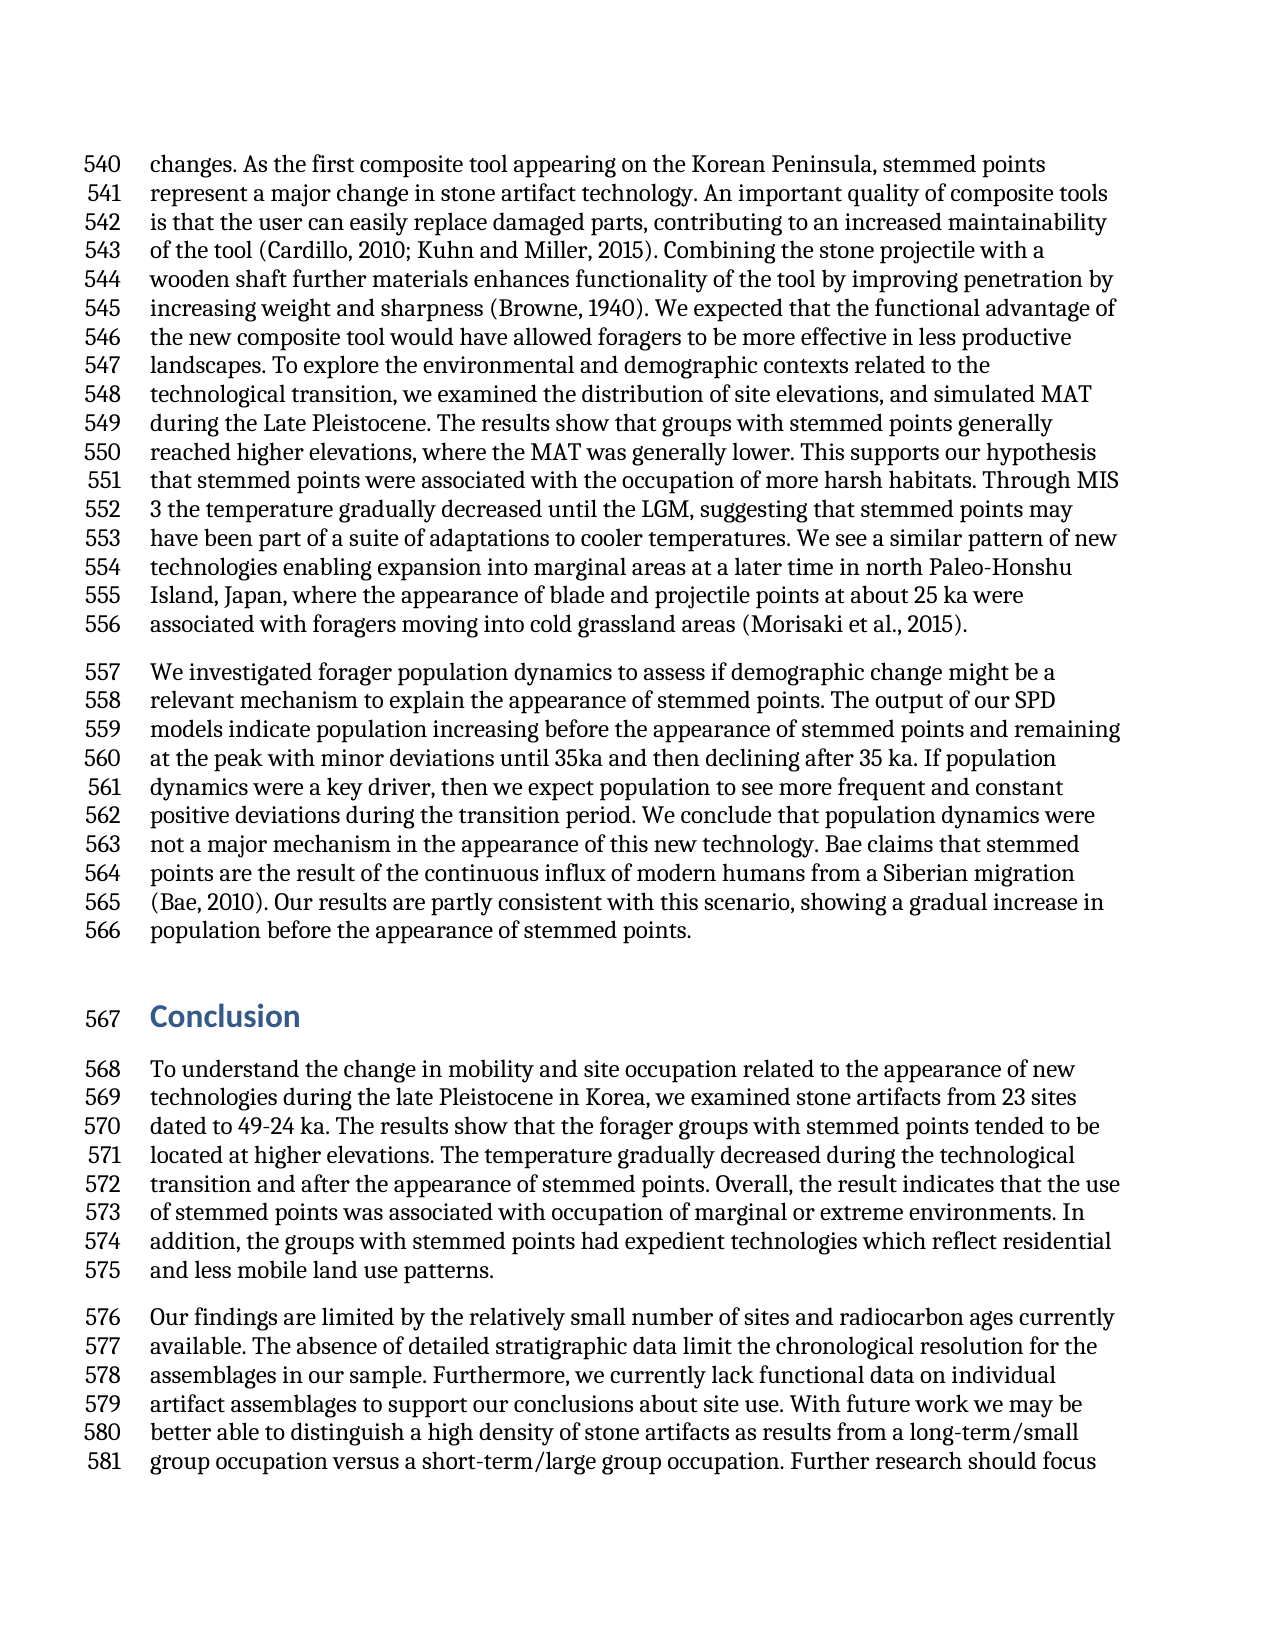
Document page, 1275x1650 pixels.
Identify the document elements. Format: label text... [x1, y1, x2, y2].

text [150, 1303, 1125, 1476]
text We investigated forager population dynamics to assess if demographic change might be a relevant mechanism to explain the appearance of stemmed points. The output of our SPD models indicate population increasing before the appearance of stemmed points and remaining at the peak with minor deviations until 35ka and then declining after 35 ka. If population dynamics were a key driver, then we expect population to see more frequent and constant positive deviations during the transition period. We conclude that population dynamics were not a major mechanism in the appearance of this new technology. Bae claims that stemmed points are the result of the continuous influx of modern humans from a Siberian migration (Bae, 2010). Our results are partly consistent with this scenario, showing a gradual increase in population before the appearance of stemmed points. [150, 657, 1125, 945]
subtitle Conclusion [150, 995, 1125, 1036]
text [150, 150, 1125, 639]
text To understand the change in mobility and site occupation related to the appearance of new technologies during the late Pleistocene in Korea, we examined stone artifacts from 23 sites dated to 49-24 ka. The results show that the forager groups with stemmed points tended to be located at higher elevations. The temperature gradually decreased during the technological transition and after the appearance of stemmed points. Overall, the result indicates that the use of stemmed points was associated with occupation of marginal or extreme environments. In addition, the groups with stemmed points had expedient technologies which reflect residential and less mobile land use patterns. [150, 1054, 1125, 1284]
